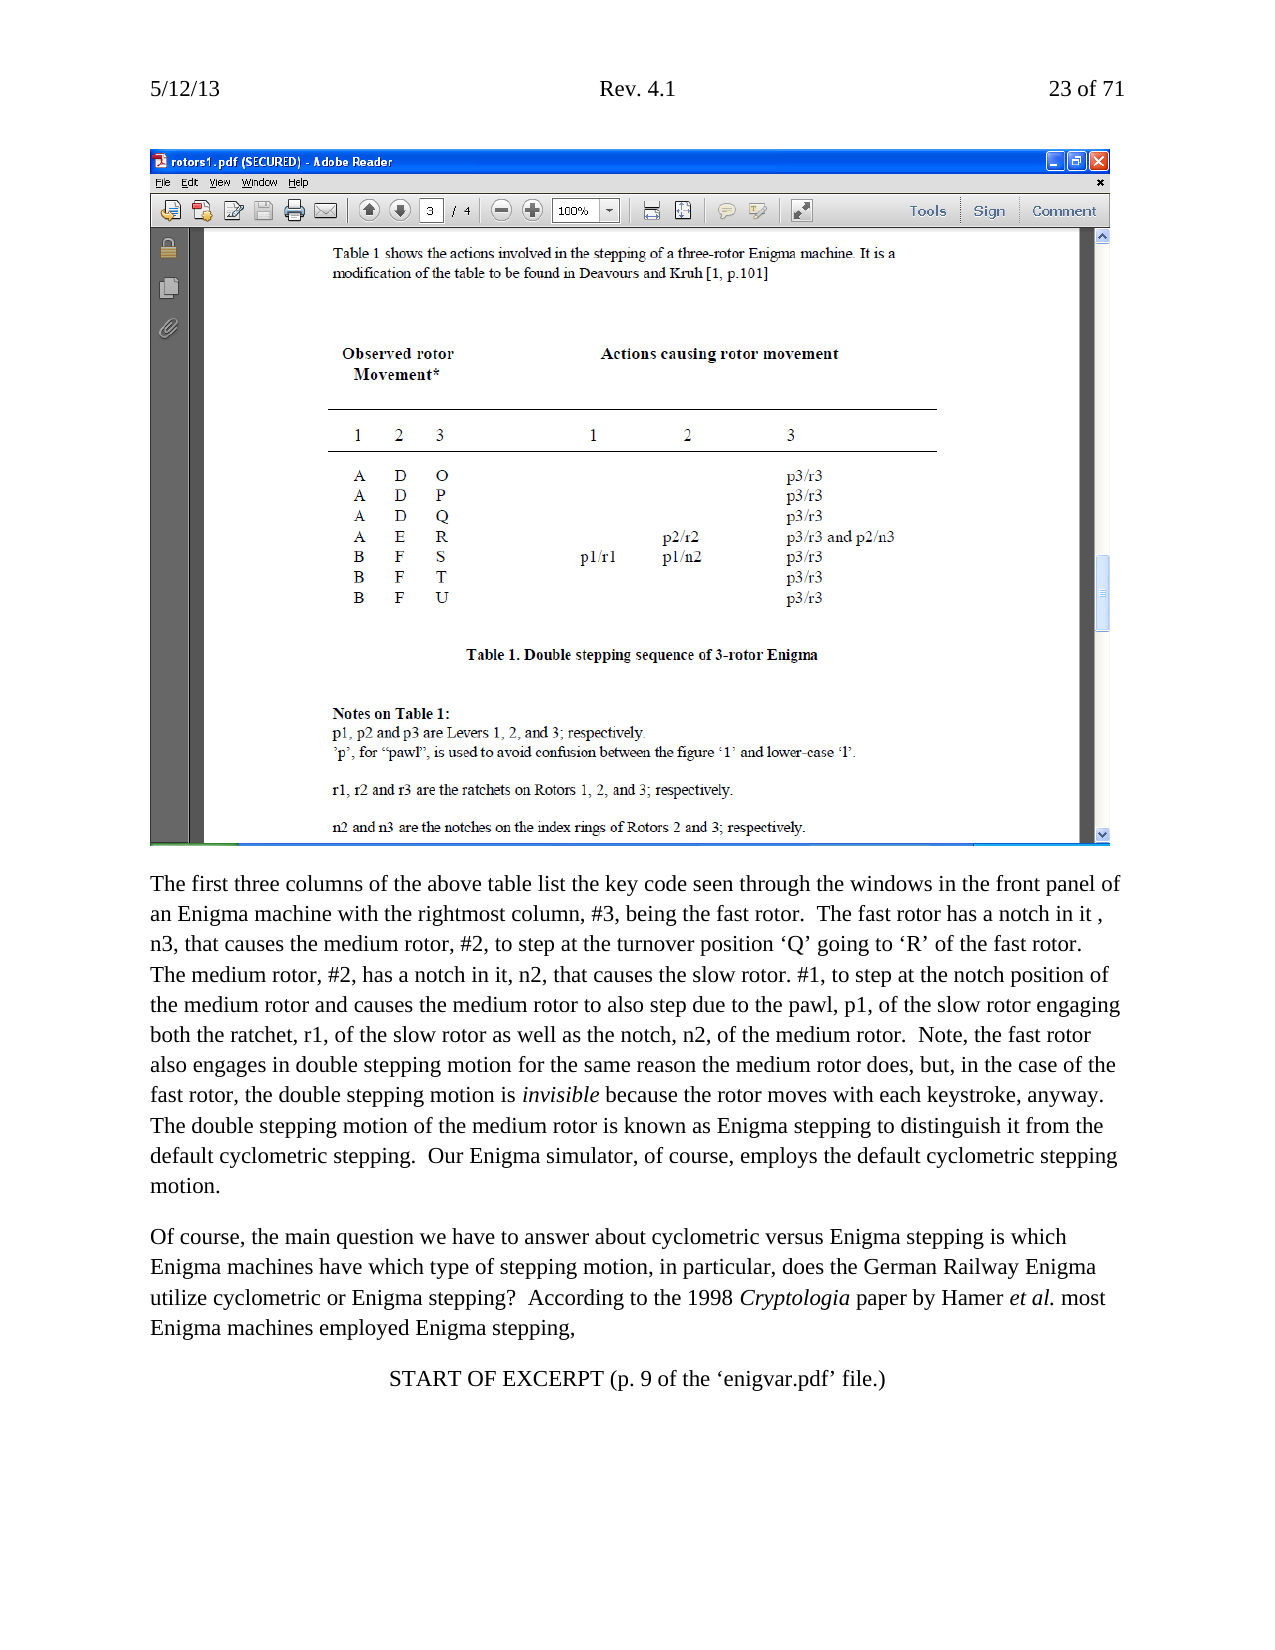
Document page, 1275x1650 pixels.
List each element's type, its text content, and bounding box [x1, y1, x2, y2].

picture [150, 149, 1110, 846]
text START OF EXCERPT (p. 9 of the ‘enigvar.pdf’ file.) [150, 1365, 1125, 1391]
text The first three columns of the above table list the key code seen through the windows in the front panel of an Enigma machine with the rightmost column, #3, being the fast rotor. The fast rotor has a notch in it , n3, that causes the medium rotor, #2, to step at the turnover position ‘Q’ going to ‘R’ of the fast rotor. The medium rotor, #2, has a notch in it, n2, that causes the slow rotor. #1, to step at the notch position of the medium rotor and causes the medium rotor to also step due to the pawl, p1, of the slow rotor engaging both the ratchet, r1, of the slow rotor as well as the notch, n2, of the medium rotor. Note, the fast rotor also engages in double stepping motion for the same reason the medium rotor does, but, in the case of the fast rotor, the double stepping motion is invisible because the rotor moves with each keystroke, anyway. The double stepping motion of the medium rotor is known as Enigma stepping to distinguish it from the default cyclometric stepping. Our Enigma simulator, of course, employs the default cyclometric stepping motion. [150, 870, 1125, 1198]
text Of course, the main question we have to answer about cyclometric versus Enigma stepping is which Enigma machines have which type of stepping motion, in particular, does the German Railway Enigma utilize cyclometric or Enigma stepping? According to the 1998 Cryptologia paper by Hamer et al. most Enigma machines employed Enigma stepping, [150, 1223, 1125, 1340]
